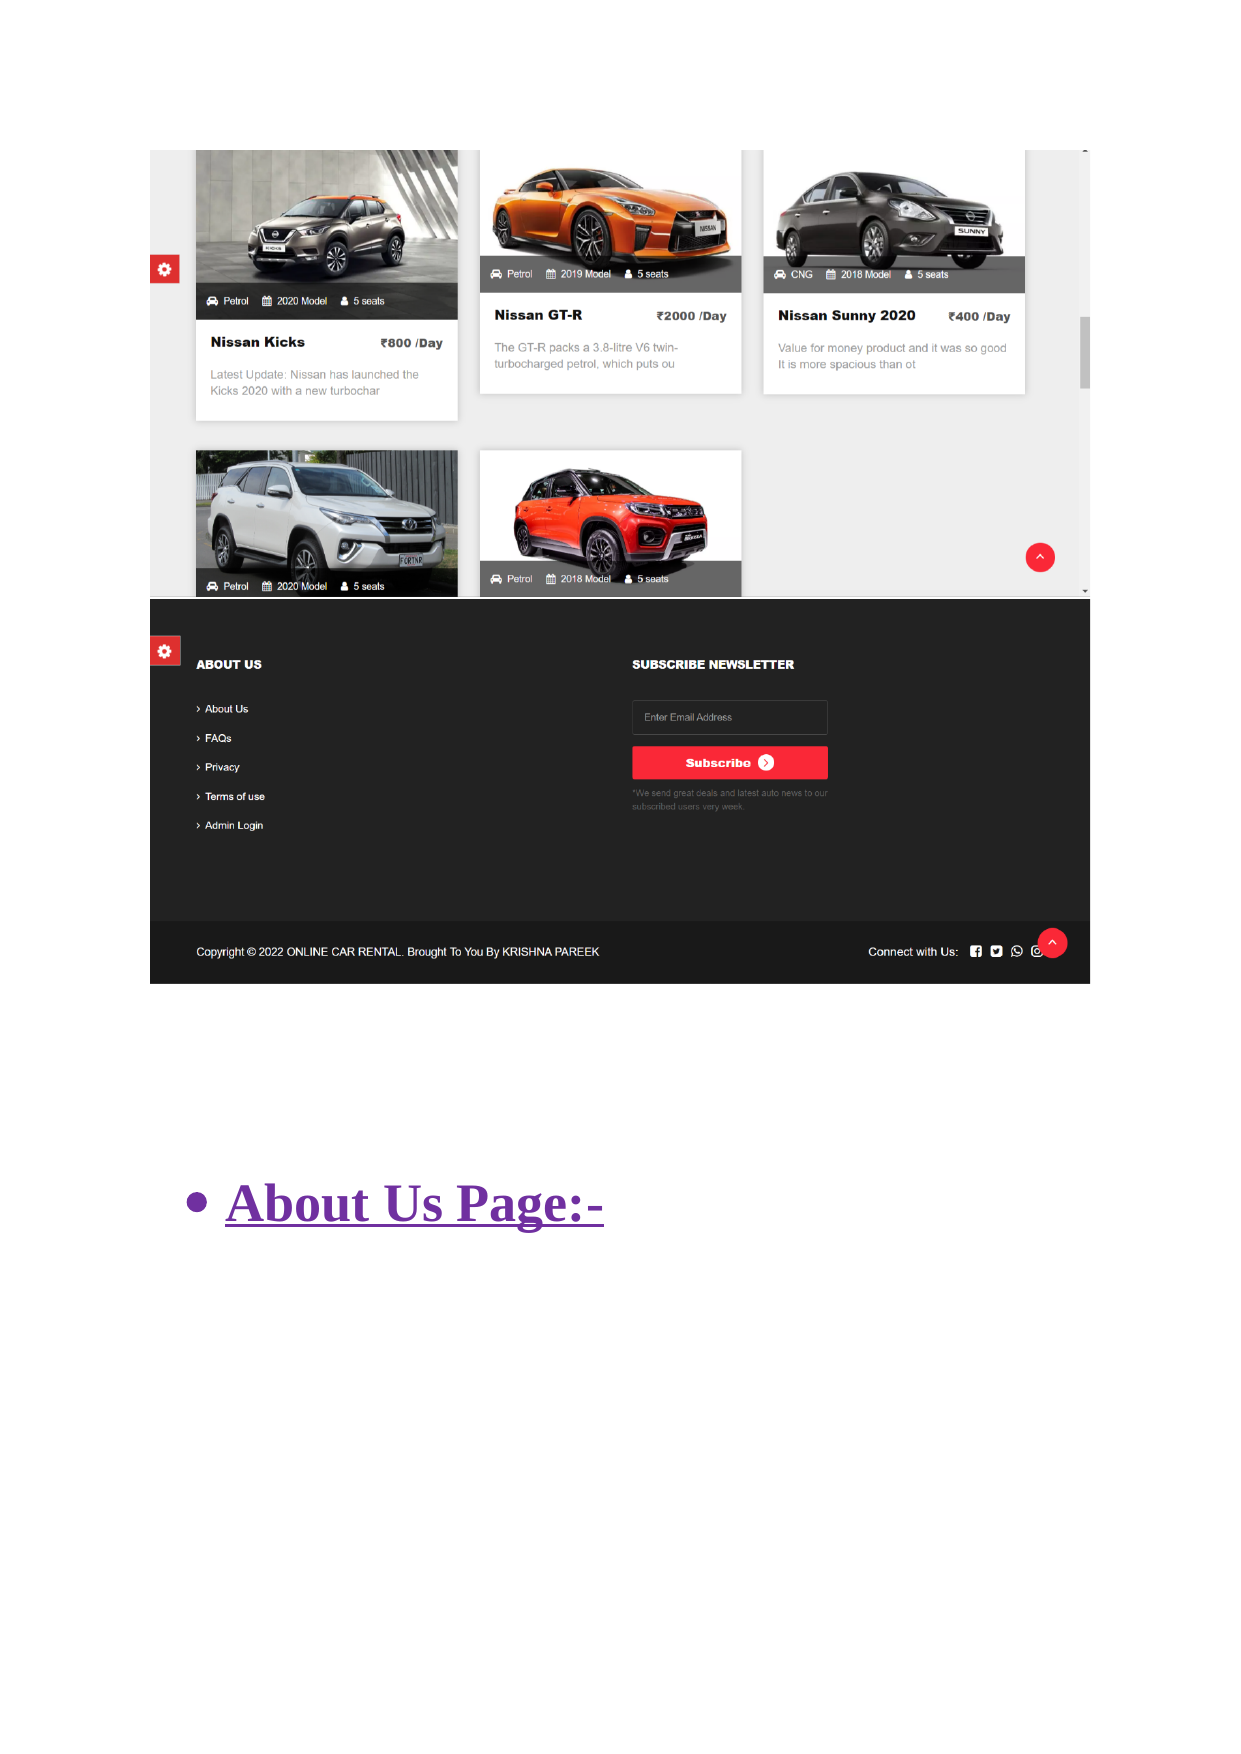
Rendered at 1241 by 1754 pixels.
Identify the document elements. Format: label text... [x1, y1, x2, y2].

picture [150, 150, 1091, 597]
list About Us Page:- [187, 1171, 1090, 1233]
picture [150, 599, 1091, 984]
